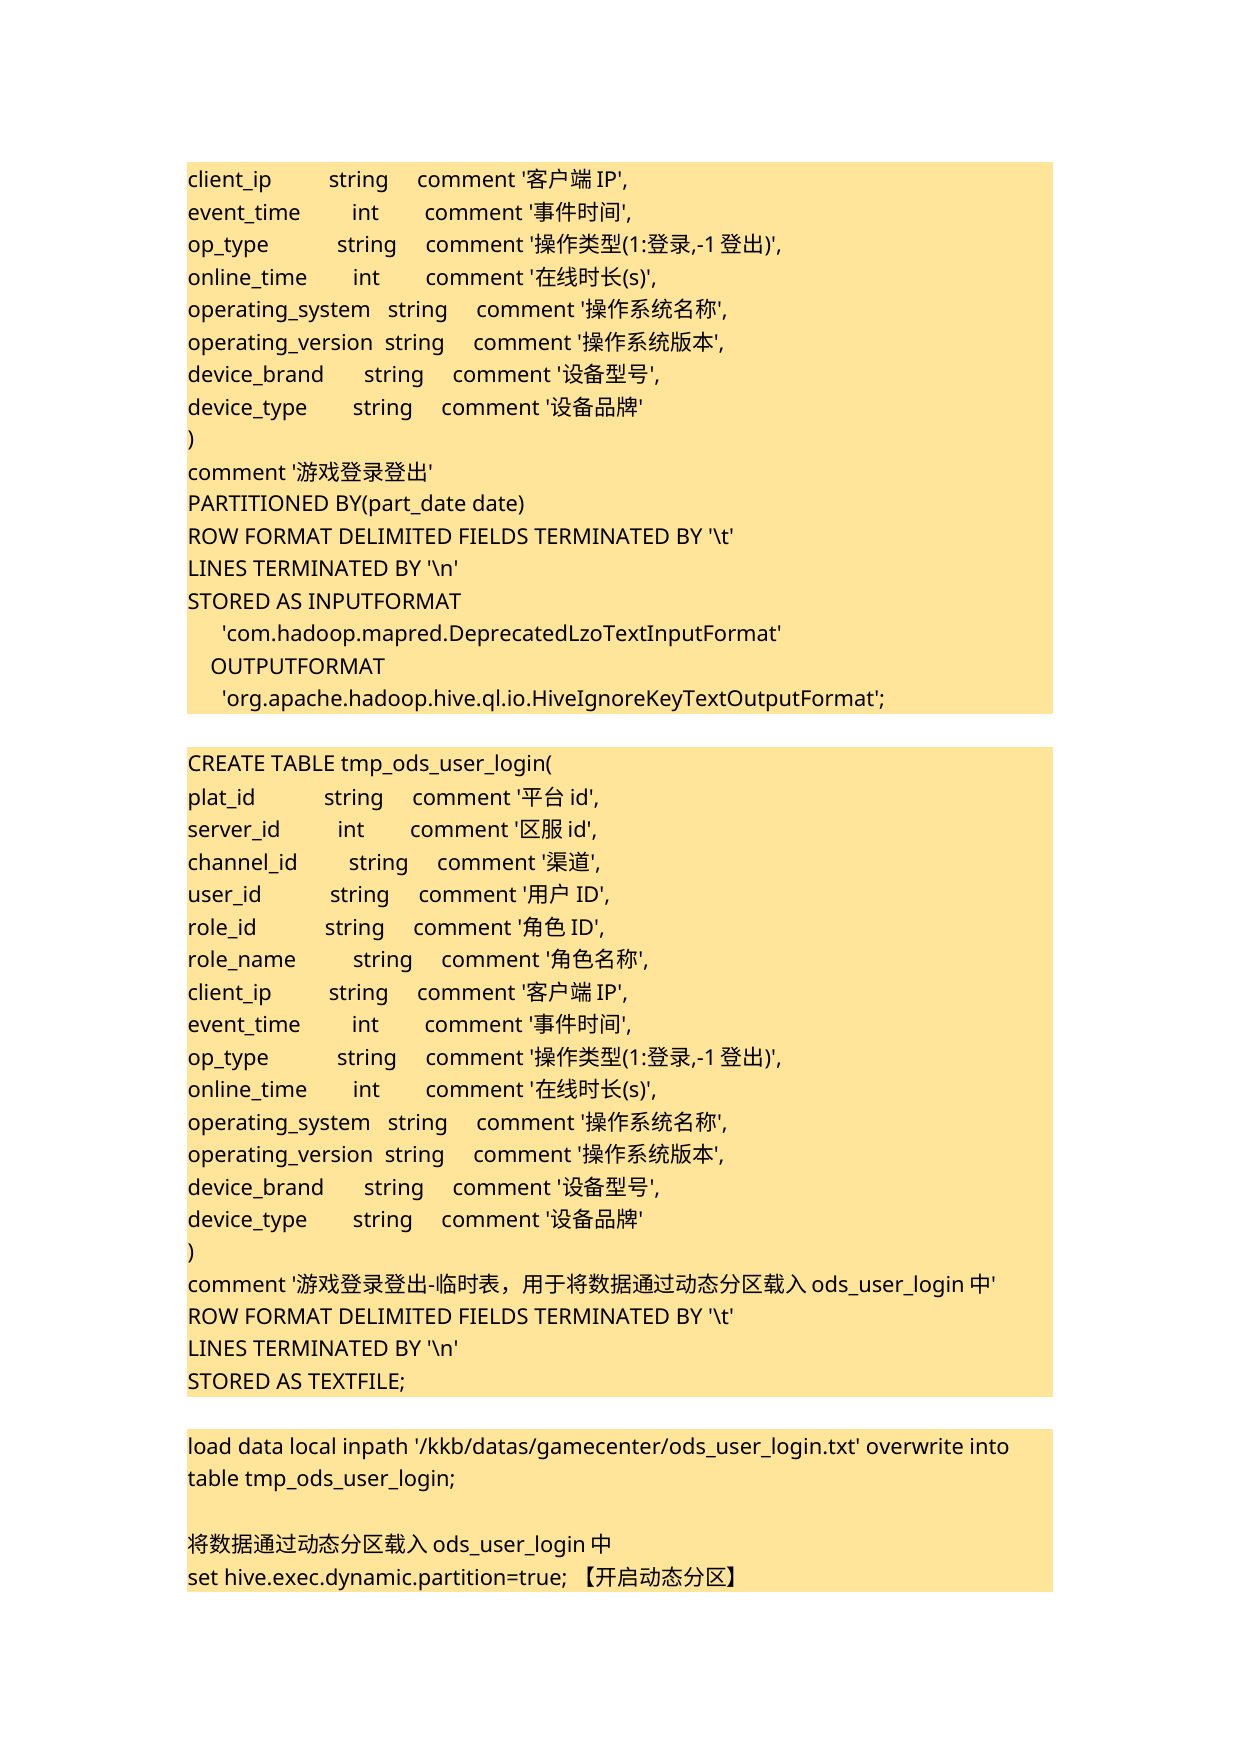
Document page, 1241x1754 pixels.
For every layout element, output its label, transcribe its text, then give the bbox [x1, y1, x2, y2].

text CREATE TABLE tmp_ods_user_login( [187, 747, 1053, 779]
text comment '游戏登录登出-临时表，用于将数据通过动态分区载入ods_user_login中' [187, 1267, 1053, 1299]
text client_ip string comment '客户端IP', [187, 162, 1053, 194]
text 'org.apache.hadoop.hive.ql.io.HiveIgnoreKeyTextOutputFormat'; [187, 682, 1053, 714]
text operating_version string comment '操作系统版本', [187, 1137, 1053, 1169]
text user_id string comment '用户ID', [187, 877, 1053, 909]
text LINES TERMINATED BY '\n' [187, 1332, 1053, 1364]
text channel_id string comment '渠道', [187, 844, 1053, 877]
text client_ip string comment '客户端IP', [187, 974, 1053, 1007]
text device_brand string comment '设备型号', [187, 1169, 1053, 1202]
text set hive.exec.dynamic.partition=true; 【开启动态分区】 [187, 1559, 1053, 1592]
text ) [187, 1234, 1053, 1267]
text operating_version string comment '操作系统版本', [187, 324, 1053, 357]
text plat_id string comment '平台id', [187, 779, 1053, 812]
text online_time int comment '在线时长(s)', [187, 1072, 1053, 1104]
text ROW FORMAT DELIMITED FIELDS TERMINATED BY '\t' [187, 519, 1053, 552]
text device_brand string comment '设备型号', [187, 357, 1053, 389]
text comment '游戏登录登出' [187, 454, 1053, 487]
text 'com.hadoop.mapred.DeprecatedLzoTextInputFormat' [187, 617, 1053, 649]
text ROW FORMAT DELIMITED FIELDS TERMINATED BY '\t' [187, 1299, 1053, 1332]
text role_name string comment '角色名称', [187, 942, 1053, 974]
text LINES TERMINATED BY '\n' [187, 552, 1053, 584]
text device_type string comment '设备品牌' [187, 1202, 1053, 1234]
text online_time int comment '在线时长(s)', [187, 259, 1053, 292]
text STORED AS TEXTFILE; [187, 1364, 1053, 1397]
text device_type string comment '设备品牌' [187, 389, 1053, 422]
text 将数据通过动态分区载入ods_user_login中 [187, 1527, 1053, 1559]
text event_time int comment '事件时间', [187, 1007, 1053, 1039]
text operating_system string comment '操作系统名称', [187, 292, 1053, 324]
text PARTITIONED BY(part_date date) [187, 487, 1053, 519]
text server_id int comment '区服id', [187, 812, 1053, 844]
text role_id string comment '角色ID', [187, 909, 1053, 942]
text load data local inpath '/kkb/datas/gamecenter/ods_user_login.txt' overwrite into table tmp_ods_user_login; [187, 1429, 1053, 1494]
text event_time int comment '事件时间', [187, 194, 1053, 227]
text STORED AS INPUTFORMAT [187, 584, 1053, 617]
text OUTPUTFORMAT [187, 649, 1053, 682]
text operating_system string comment '操作系统名称', [187, 1104, 1053, 1137]
text op_type string comment '操作类型(1:登录,-1登出)', [187, 1039, 1053, 1072]
text ) [187, 422, 1053, 454]
text op_type string comment '操作类型(1:登录,-1登出)', [187, 227, 1053, 259]
